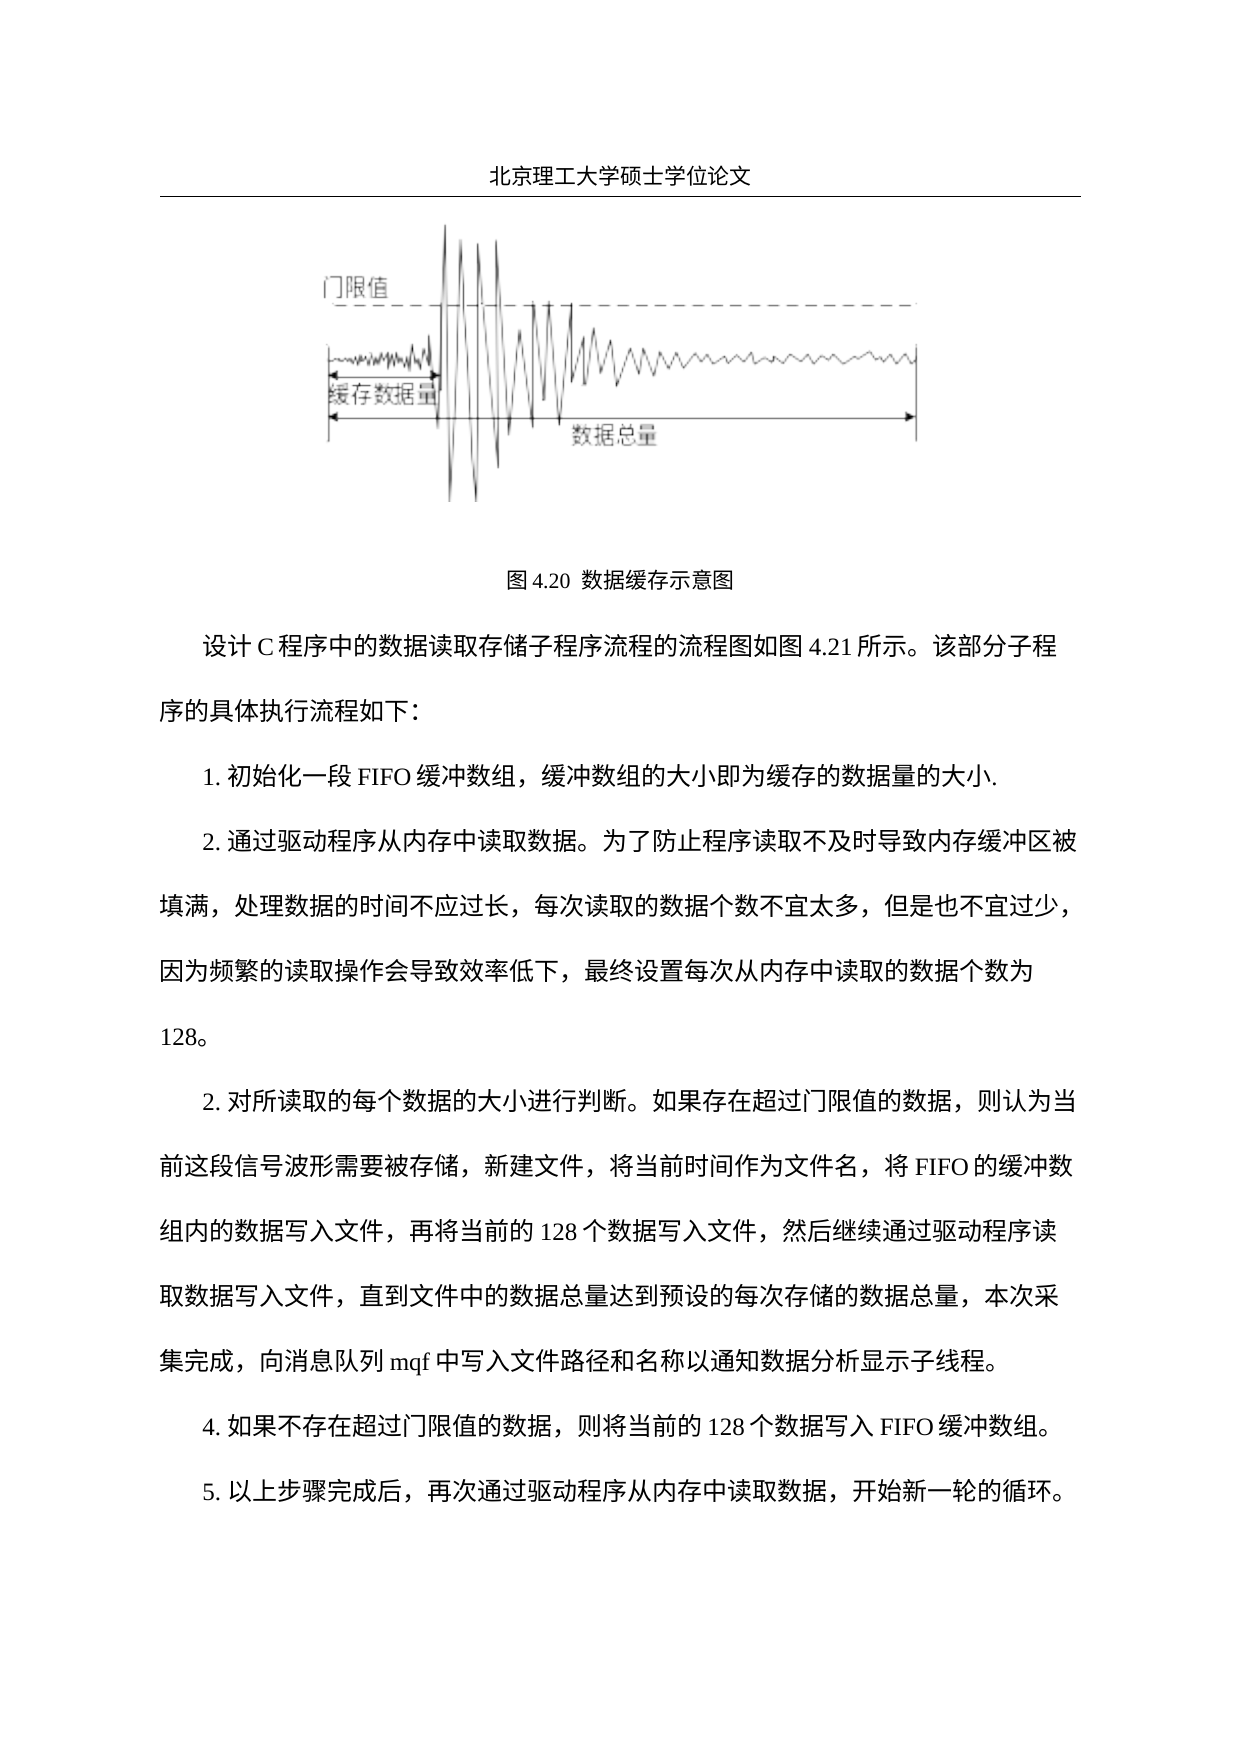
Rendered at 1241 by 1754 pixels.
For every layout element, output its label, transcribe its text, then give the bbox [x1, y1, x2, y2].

text 4. 如果不存在超过门限值的数据，则将当前的128个数据写入FIFO缓冲数组。 [159, 1392, 1081, 1457]
text 2. 通过驱动程序从内存中读取数据。为了防止程序读取不及时导致内存缓冲区被填满，处理数据的时间不应过长，每次读取的数据个数不宜太多，但是也不宜过少，因为频繁的读取操作会导致效率低下，最终设置每次从内存中读取的数据个数为128。 [159, 807, 1081, 1067]
text 2. 对所读取的每个数据的大小进行判断。如果存在超过门限值的数据，则认为当前这段信号波形需要被存储，新建文件，将当前时间作为文件名，将FIFO的缓冲数组内的数据写入文件，再将当前的128个数据写入文件，然后继续通过驱动程序读取数据写入文件，直到文件中的数据总量达到预设的每次存储的数据总量，本次采集完成，向消息队列mqf中写入文件路径和名称以通知数据分析显示子线程。 [159, 1067, 1081, 1392]
text 设计C程序中的数据读取存储子程序流程的流程图如图4.21所示。该部分子程序的具体执行流程如下： [159, 612, 1081, 742]
text 5. 以上步骤完成后，再次通过驱动程序从内存中读取数据，开始新一轮的循环。 [159, 1457, 1081, 1522]
text 1. 初始化一段FIFO缓冲数组，缓冲数组的大小即为缓存的数据量的大小. [159, 742, 1081, 807]
text 图4.20 数据缓存示意图 [159, 563, 1081, 596]
